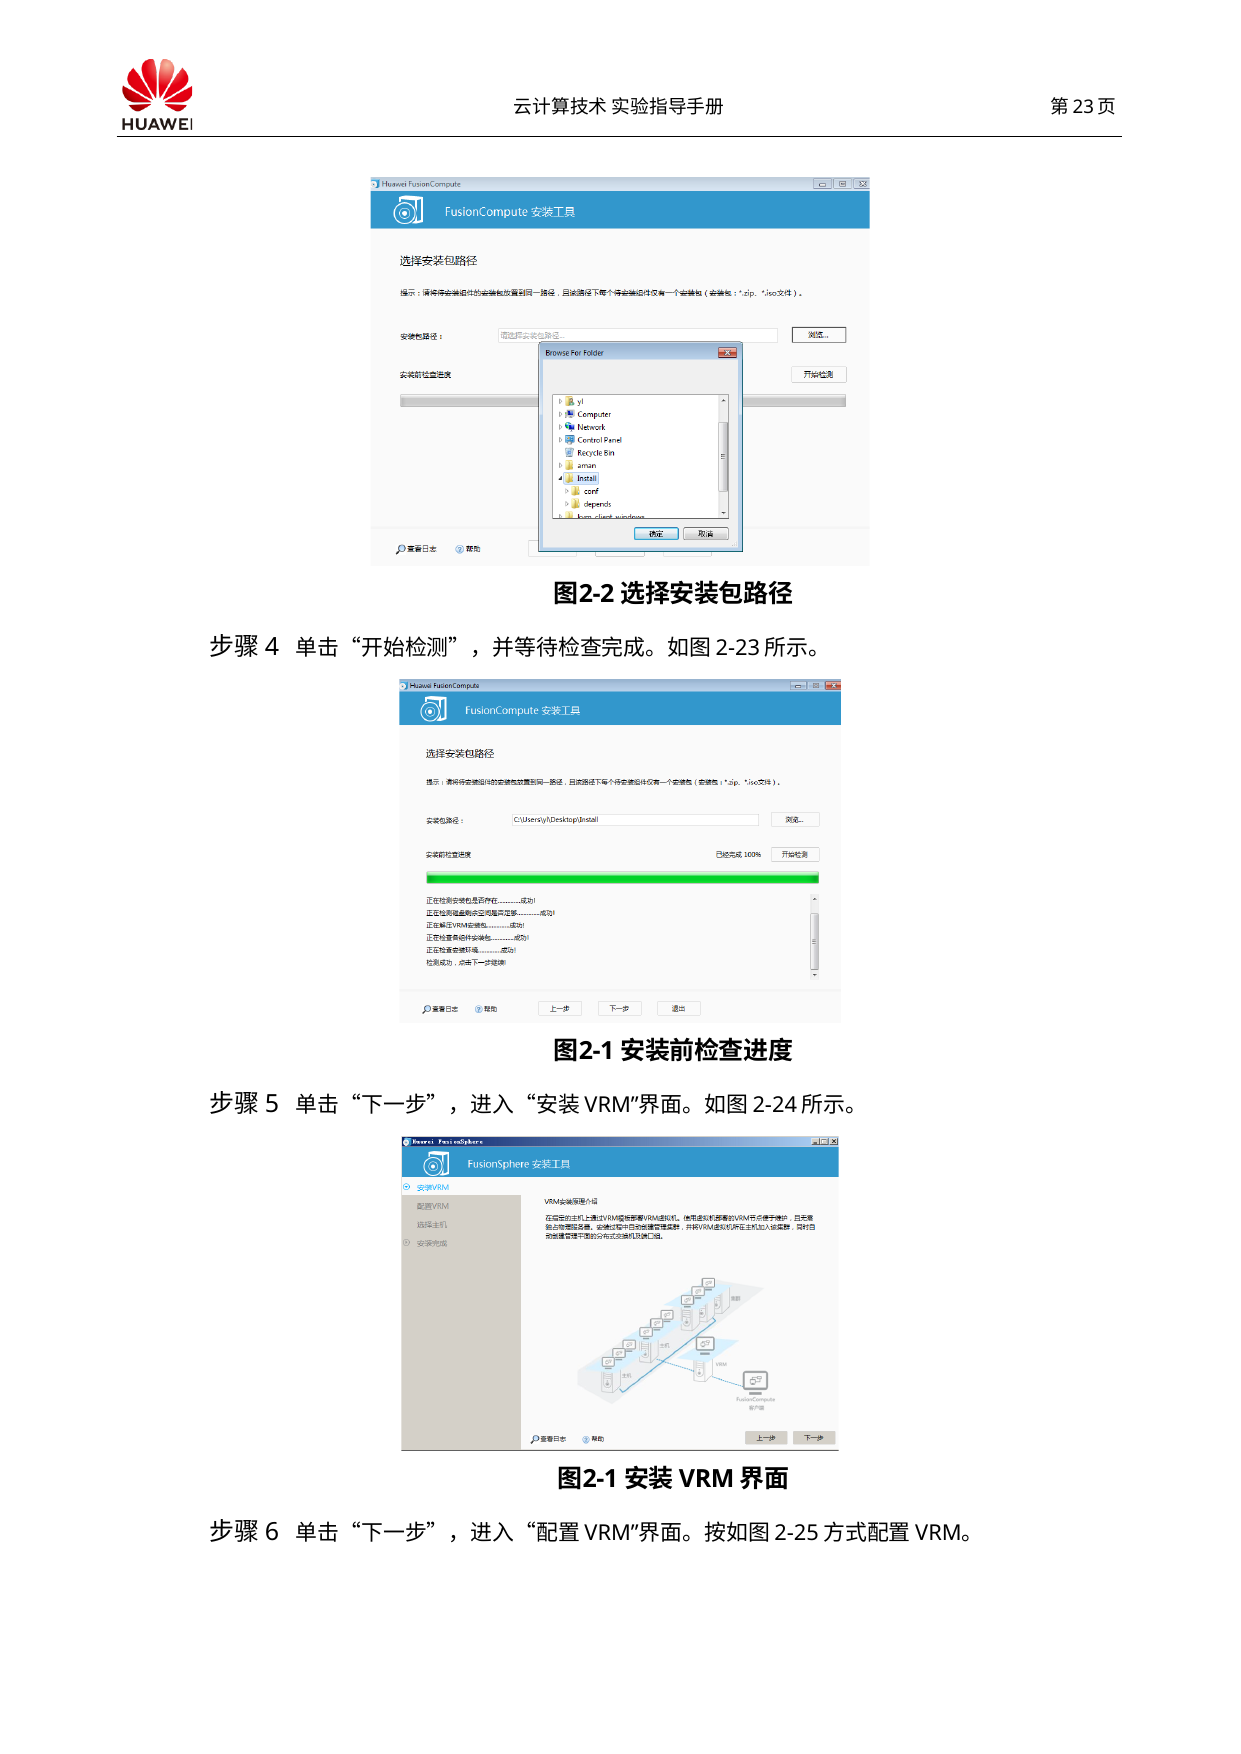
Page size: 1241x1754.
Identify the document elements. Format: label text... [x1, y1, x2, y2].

text 选择安装包路径 [224, 574, 1122, 610]
picture [122, 59, 193, 130]
text 单击“下一步”，进入“安装VRM”界面。如图2-24所示。 [279, 1083, 1122, 1120]
text 单击“开始检测”，并等待检查完成。如图2-23所示。 [279, 627, 1122, 663]
text 安装VRM界面 [224, 1459, 1122, 1495]
text 单击“下一步”，进入“配置VRM”界面。按如图2-25方式配置VRM。 [279, 1512, 1122, 1548]
text 安装前检查进度 [224, 1031, 1122, 1067]
